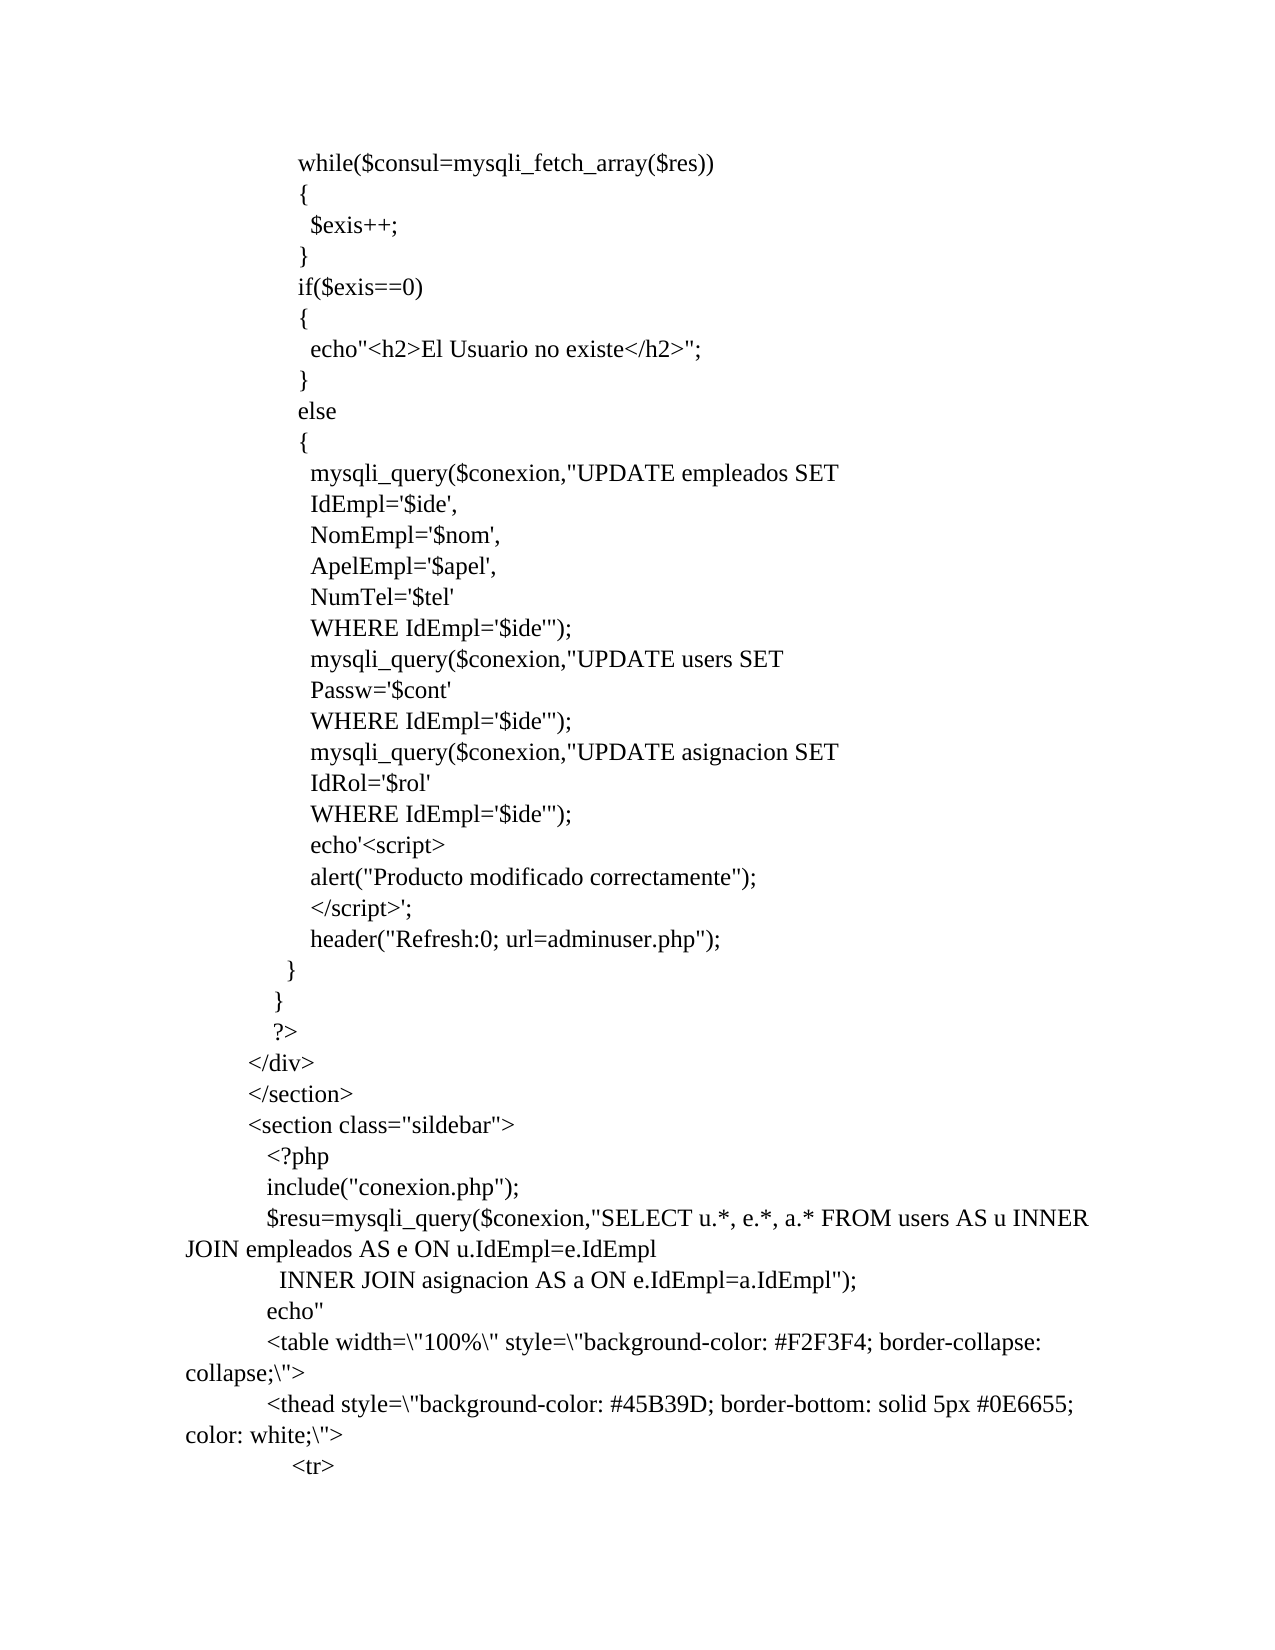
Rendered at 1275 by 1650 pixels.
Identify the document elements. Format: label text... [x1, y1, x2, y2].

list echo'<script> [185, 831, 1127, 859]
list header("Refresh:0; url=adminuser.php"); [185, 924, 1127, 952]
list </script>'; [185, 893, 1127, 921]
list WHERE IdEmpl='$ide'"); [185, 706, 1127, 735]
list INNER JOIN asignacion AS a ON e.IdEmpl=a.IdEmpl"); [185, 1265, 1127, 1294]
list NomEmpl='$nom', [185, 520, 1127, 549]
list while($consul=mysqli_fetch_array($res)) [185, 148, 1127, 176]
list </div> [185, 1048, 1127, 1077]
list WHERE IdEmpl='$ide'"); [185, 613, 1127, 642]
list } [185, 986, 1127, 1014]
list <section class="sildebar"> [185, 1110, 1127, 1139]
list } [185, 241, 1127, 269]
list echo"<h2>El Usuario no existe</h2>"; [185, 334, 1127, 363]
list Passw='$cont' [185, 675, 1127, 704]
list include("conexion.php"); [185, 1172, 1127, 1201]
list { [185, 303, 1127, 332]
list NumTel='$tel' [185, 582, 1127, 611]
list IdEmpl='$ide', [185, 489, 1127, 518]
list <?php [185, 1141, 1127, 1170]
list { [185, 179, 1127, 207]
list } [185, 365, 1127, 394]
list IdRol='$rol' [185, 768, 1127, 797]
list else [185, 396, 1127, 425]
list echo" [185, 1296, 1127, 1325]
list $resu=mysqli_query($conexion,"SELECT u.*, e.*, a.* FROM users AS u INNER JOIN empleados AS e ON u.IdEmpl=e.IdEmpl [185, 1203, 1127, 1263]
list mysqli_query($conexion,"UPDATE empleados SET [185, 458, 1127, 487]
list <thead style=\"background-color: #45B39D; border-bottom: solid 5px #0E6655; color: white;\"> [185, 1389, 1127, 1449]
list ?> [185, 1017, 1127, 1046]
list ApelEmpl='$apel', [185, 551, 1127, 580]
list { [185, 427, 1127, 456]
list mysqli_query($conexion,"UPDATE users SET [185, 644, 1127, 673]
list <tr> [185, 1451, 1127, 1480]
list WHERE IdEmpl='$ide'"); [185, 799, 1127, 828]
list mysqli_query($conexion,"UPDATE asignacion SET [185, 737, 1127, 766]
list if($exis==0) [185, 272, 1127, 301]
list <table width=\"100%\" style=\"background-color: #F2F3F4; border-collapse: collapse;\"> [185, 1327, 1127, 1387]
list $exis++; [185, 210, 1127, 238]
list } [185, 955, 1127, 983]
list alert("Producto modificado correctamente"); [185, 862, 1127, 890]
list </section> [185, 1079, 1127, 1108]
